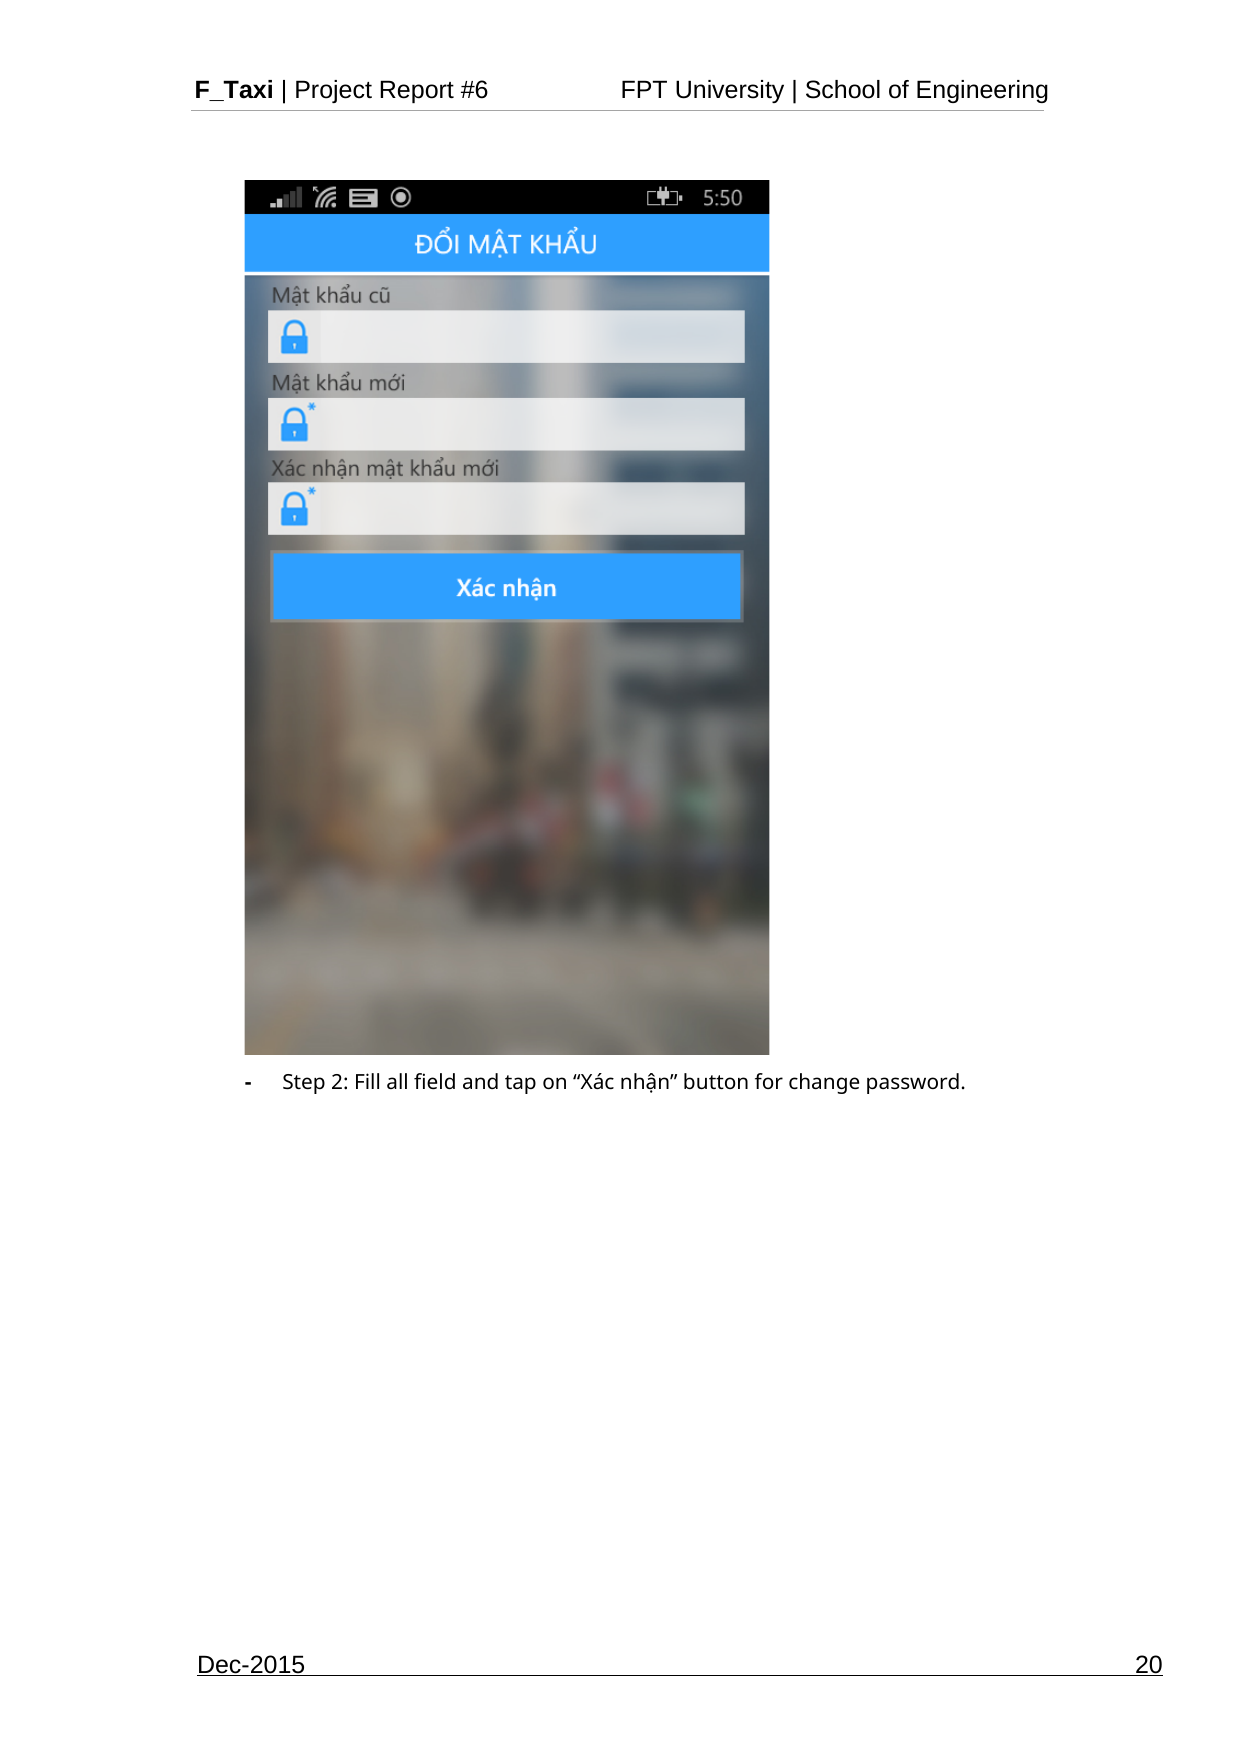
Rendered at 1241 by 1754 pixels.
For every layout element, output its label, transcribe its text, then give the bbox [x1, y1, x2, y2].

list Step 2: Fill all field and tap on “Xác nhận” button for change password. [244, 1067, 1053, 1096]
picture [244, 180, 770, 1055]
